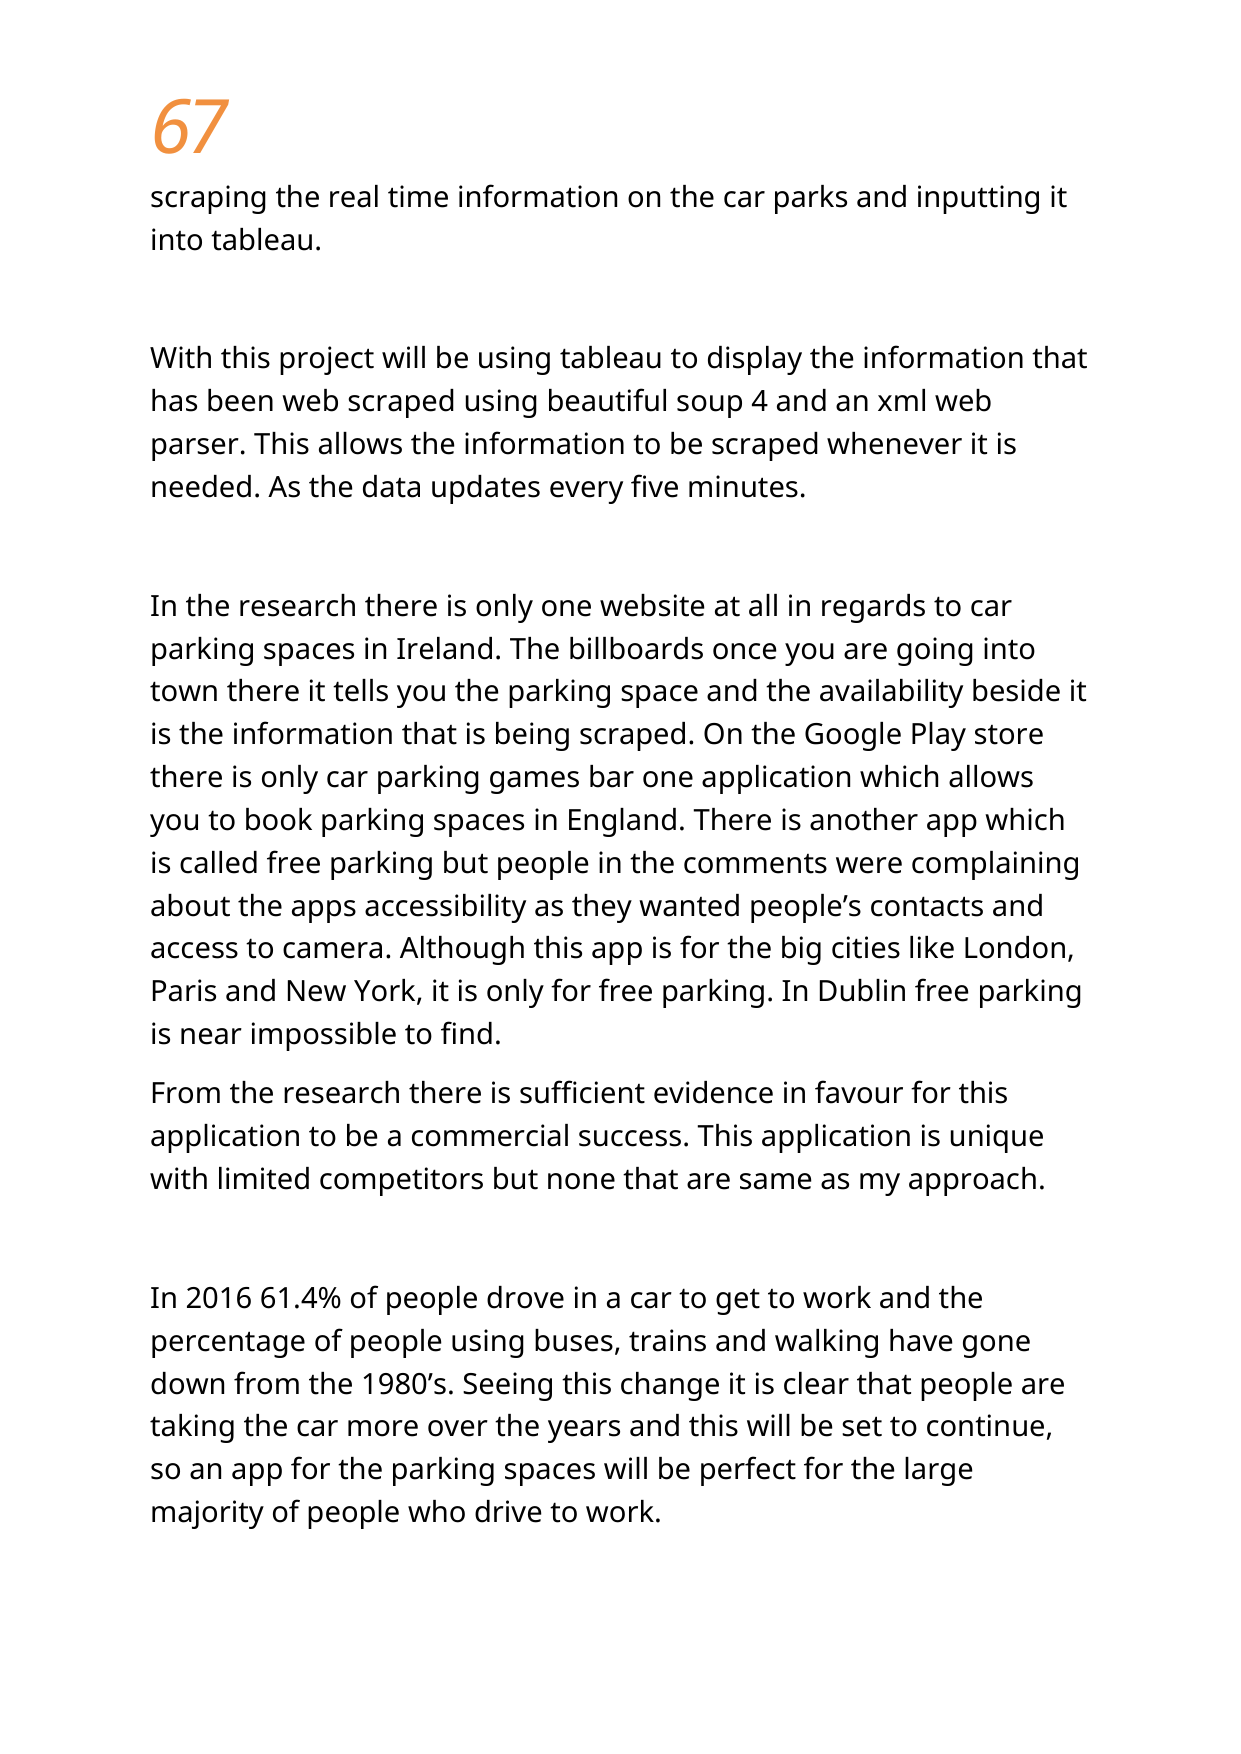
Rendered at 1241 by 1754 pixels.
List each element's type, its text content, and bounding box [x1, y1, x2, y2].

text With this project will be using tableau to display the information that has been web scraped using beautiful soup 4 and an xml web parser. This allows the information to be scraped whenever it is needed. As the data updates every five minutes. [150, 338, 1090, 506]
text In the research there is only one website at all in regards to car parking spaces in Ireland. The billboards once you are going into town there it tells you the parking space and the availability beside it is the information that is being scraped. On the Google Play store there is only car parking games bar one application which allows you to book parking spaces in England. There is another app which is called free parking but people in the comments were complaining about the apps accessibility as they wanted people’s contacts and access to camera. Although this app is for the big cities like London, Paris and New York, it is only for free parking. In Dublin free parking is near impossible to find. [150, 585, 1090, 1053]
text From the research there is sufficient evidence in favour for this application to be a commercial success. This application is unique with limited competitors but none that are same as my approach. [150, 1073, 1090, 1198]
text In 2016 61.4% of people drove in a car to get to work and the percentage of people using buses, trains and walking have gone down from the 1980’s. Seeing this change it is clear that people are taking the car more over the years and this will be set to continue, so an app for the parking spaces will be perfect for the large majority of people who drive to work. [150, 1277, 1090, 1531]
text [150, 176, 1090, 258]
